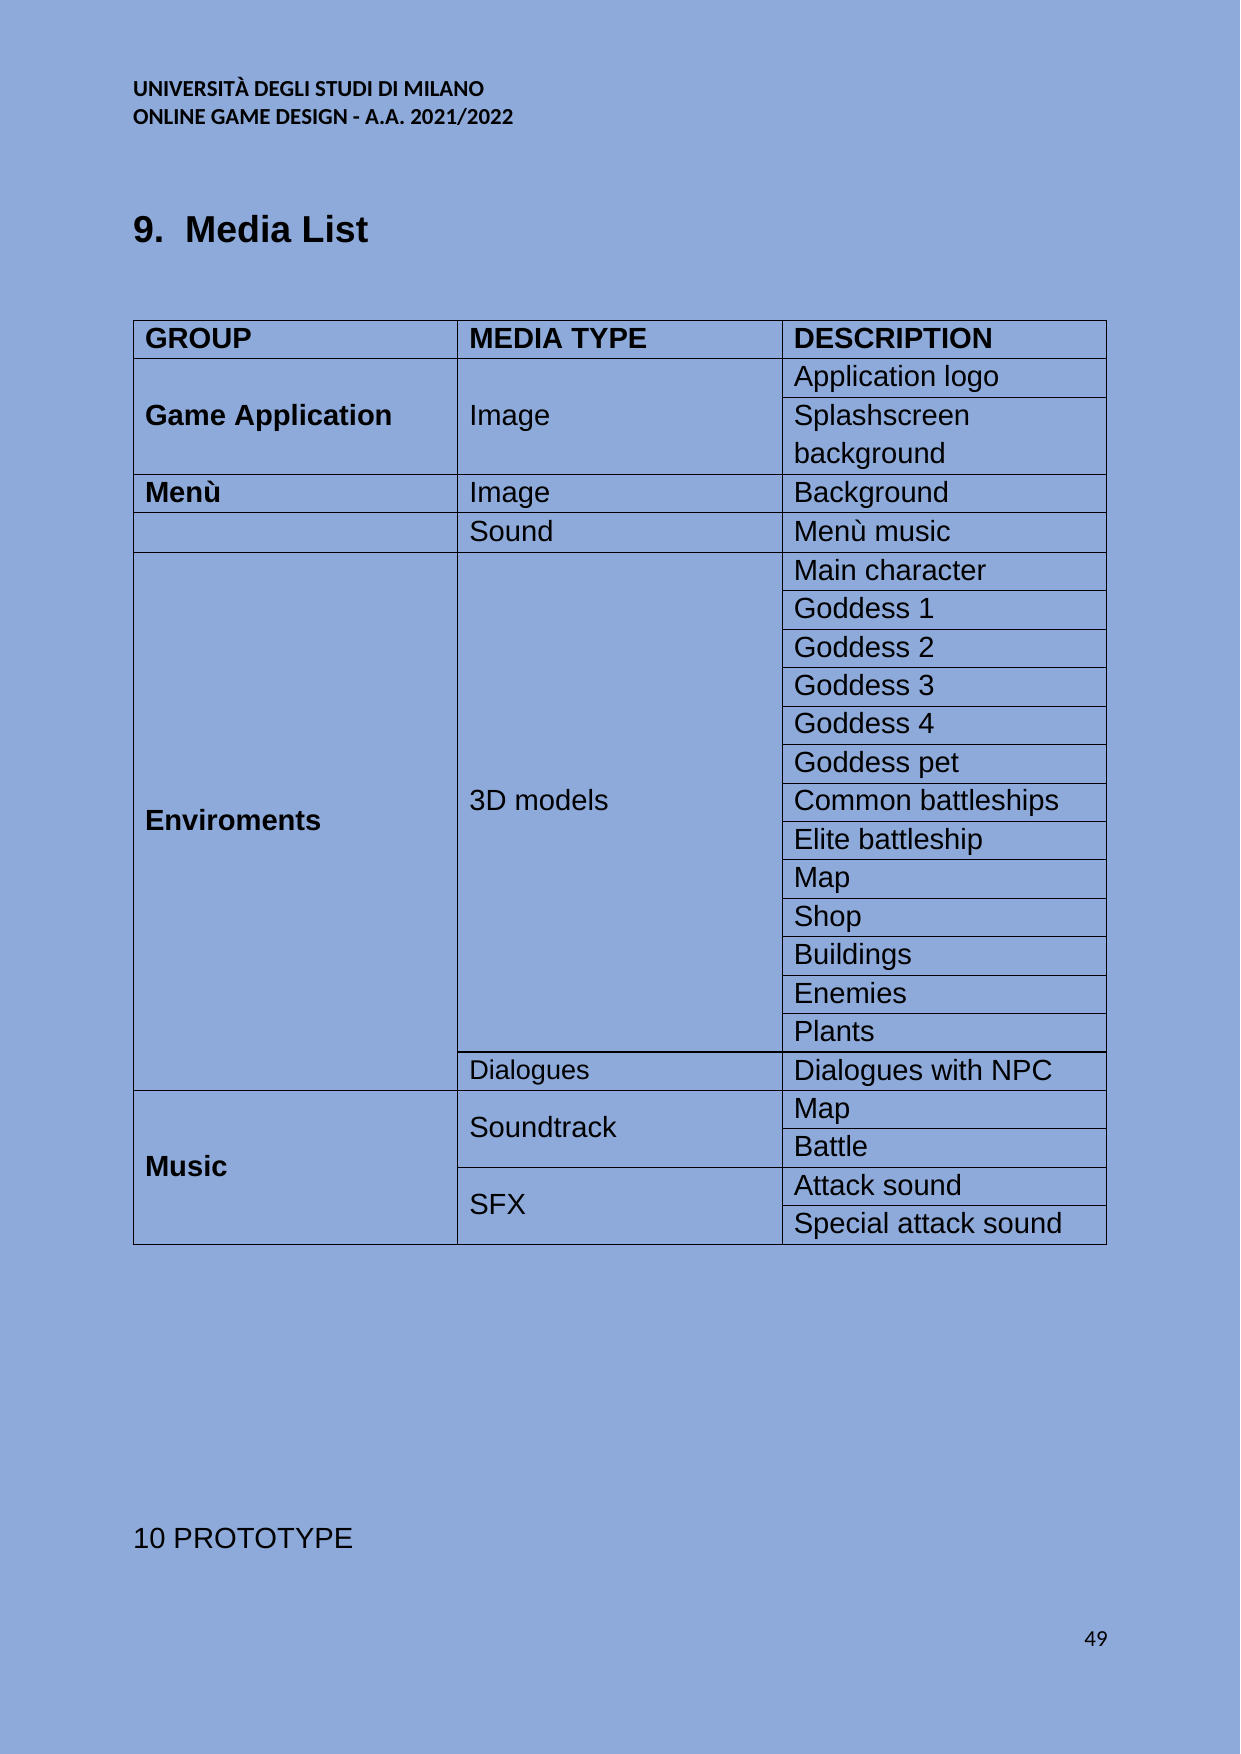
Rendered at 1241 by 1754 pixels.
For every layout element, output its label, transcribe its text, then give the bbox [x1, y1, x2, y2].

table_cell Attack sound [783, 1168, 1106, 1205]
table_cell Special attack sound [783, 1206, 1106, 1244]
table_cell Battle [783, 1129, 1106, 1167]
table_cell [134, 513, 457, 552]
table_cell Goddess 1 [783, 591, 1106, 629]
table_cell Application logo [783, 359, 1106, 397]
table_header DESCRIPTION [783, 321, 1106, 358]
table_cell Goddess 3 [783, 668, 1106, 706]
table_cell SFX [458, 1168, 782, 1244]
text 10 PROTOTYPE [133, 1521, 1107, 1554]
table_cell Game Application [134, 359, 457, 474]
table_cell Goddess pet [783, 745, 1106, 782]
table_cell Buildings [783, 937, 1106, 974]
table_cell Image [458, 359, 782, 474]
table_cell Common battleships [783, 784, 1106, 821]
table_cell Elite battleship [783, 822, 1106, 859]
table_cell Menù [134, 475, 457, 512]
table_cell Dialogues with NPC [783, 1053, 1106, 1090]
table_cell Background [783, 475, 1106, 512]
table_cell Dialogues [458, 1053, 782, 1090]
table_cell Plants [783, 1014, 1106, 1051]
table_cell Splashscreen background [783, 398, 1106, 474]
table_cell 3D models [458, 553, 782, 1051]
table_header GROUP [134, 321, 457, 358]
table_cell Menù music [783, 513, 1106, 552]
table_cell Goddess 4 [783, 707, 1106, 744]
table_cell Map [783, 860, 1106, 898]
text 9. Media List [133, 207, 1107, 250]
table_cell Map [783, 1091, 1106, 1128]
table_header MEDIA TYPE [458, 321, 782, 358]
table_cell Enemies [783, 976, 1106, 1013]
table_cell Soundtrack [458, 1091, 782, 1167]
table_cell Goddess 2 [783, 630, 1106, 667]
table_cell Image [458, 475, 782, 512]
table_cell Shop [783, 899, 1106, 936]
table_cell Sound [458, 513, 782, 552]
table_cell Music [134, 1091, 457, 1244]
table_cell Enviroments [134, 553, 457, 1090]
table_cell Main character [783, 553, 1106, 590]
